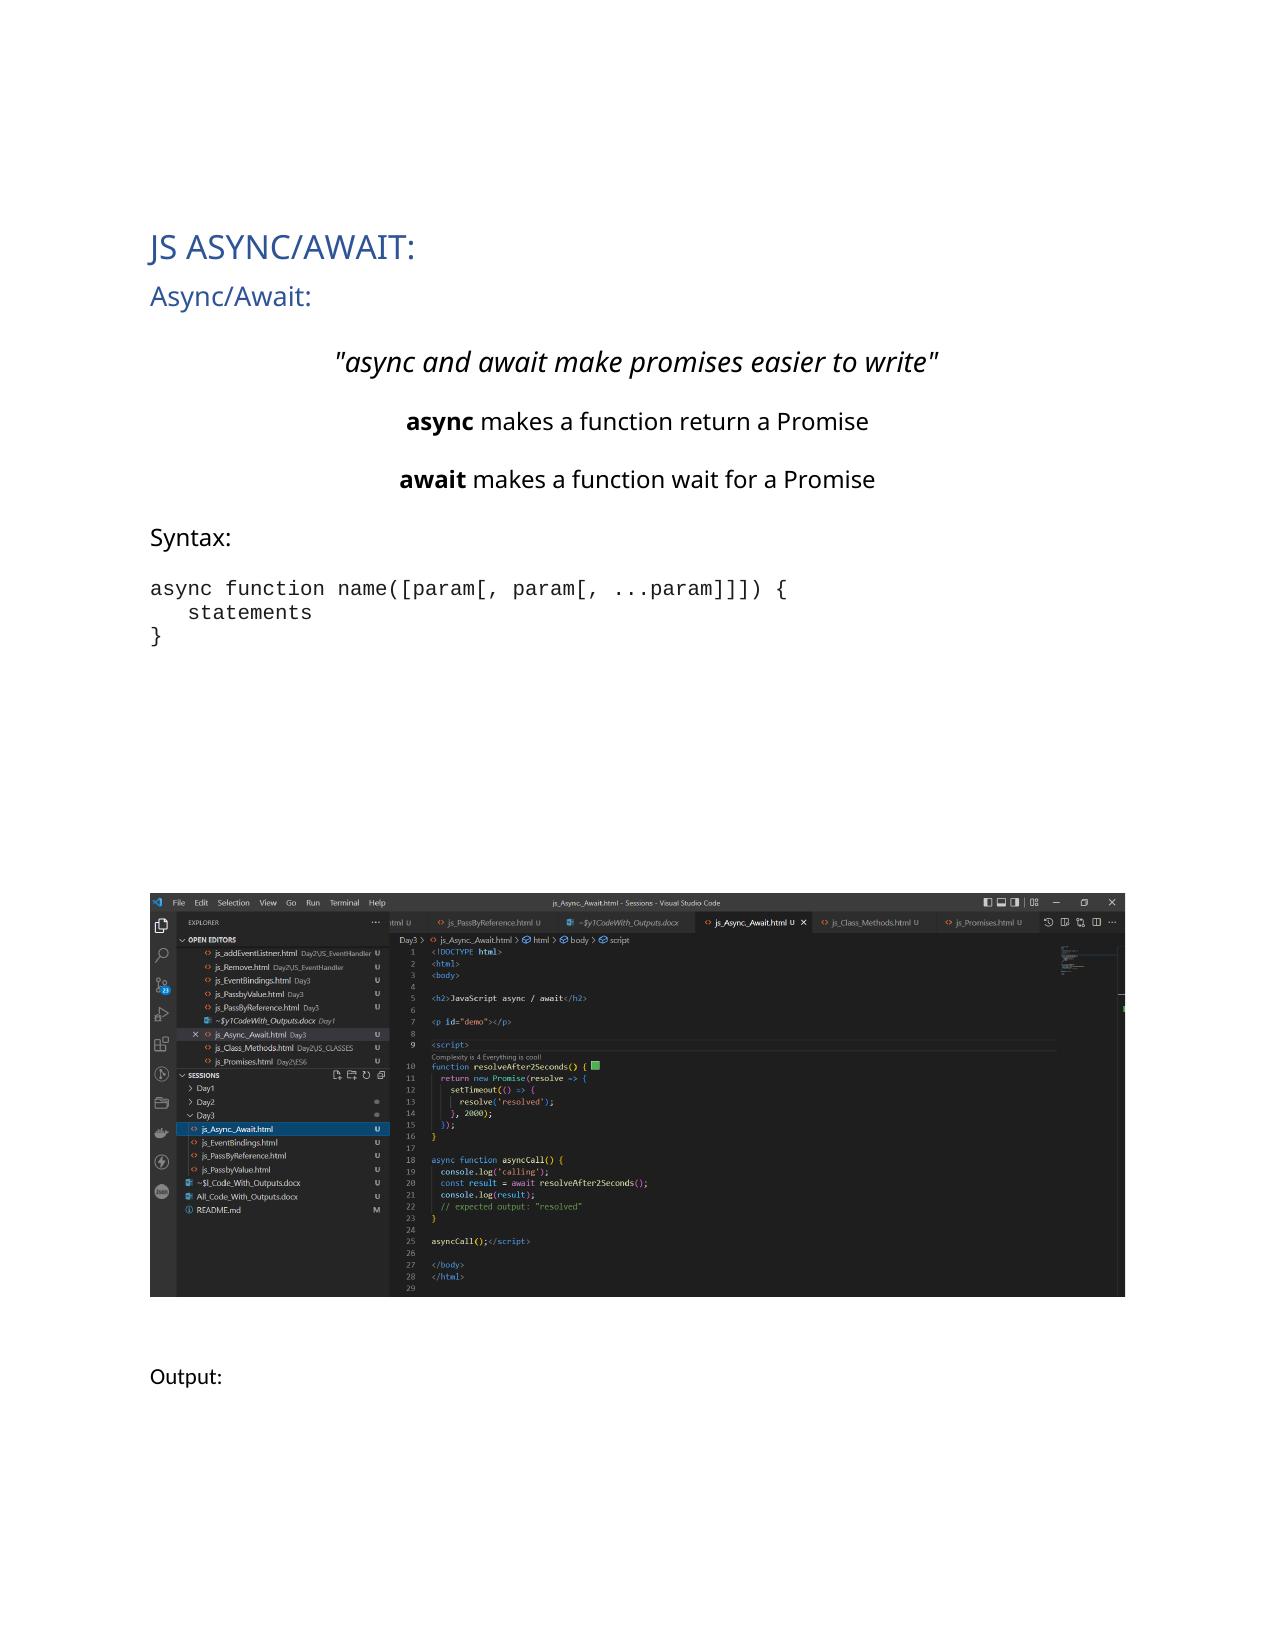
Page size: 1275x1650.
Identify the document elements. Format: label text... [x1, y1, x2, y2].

text } [150, 625, 1125, 649]
text async function name([param[, param[, ...param]]]) { [150, 578, 1125, 602]
text Output: [150, 1362, 1125, 1390]
text statements [150, 602, 1125, 625]
picture [150, 893, 1125, 1297]
text "async and await make promises easier to write" [150, 342, 1125, 380]
text async makes a function return a Promise [150, 405, 1125, 438]
text Syntax: [150, 520, 1125, 553]
subtitle JS ASYNC/AWAIT: [150, 224, 1125, 269]
text await makes a function wait for a Promise [150, 463, 1125, 495]
subtitle Async/Await: [150, 277, 1125, 314]
